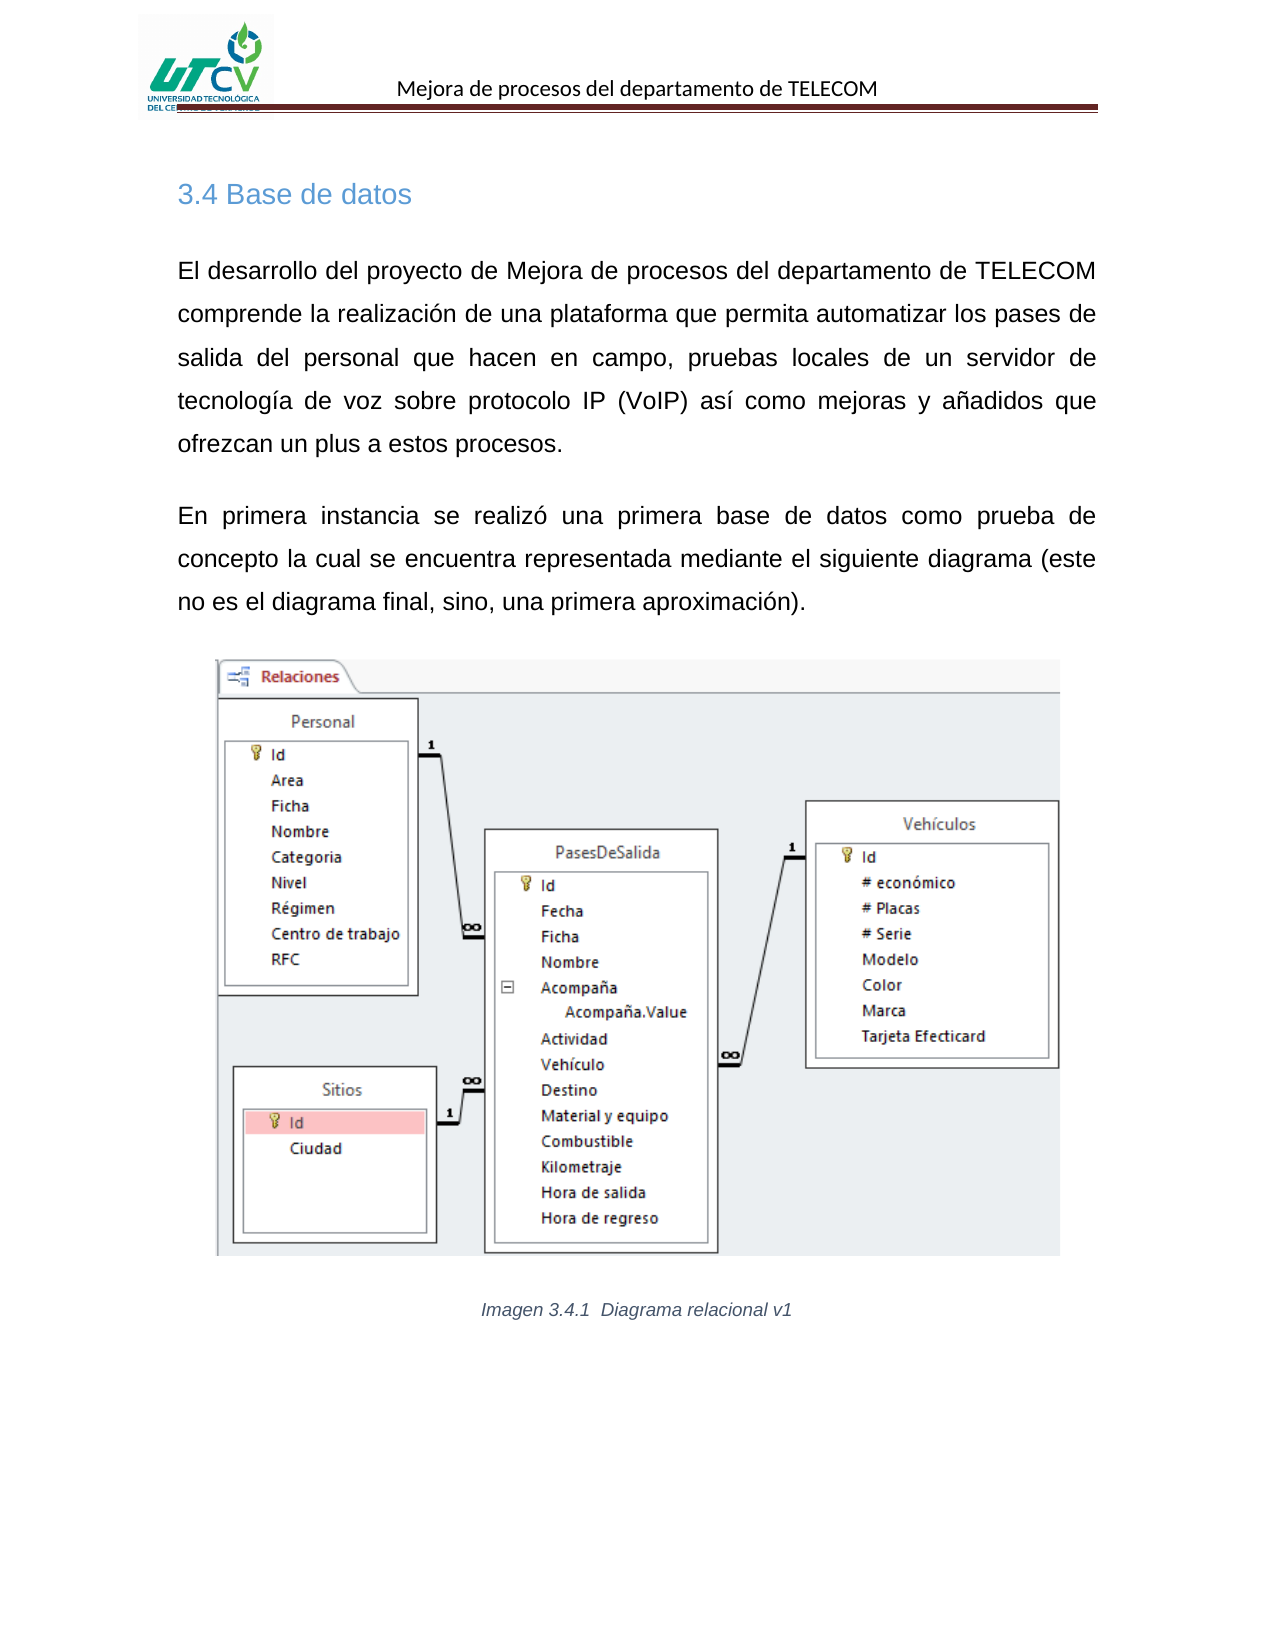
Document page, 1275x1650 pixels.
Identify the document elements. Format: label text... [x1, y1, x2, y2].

text Imagen 3.4.1 Diagrama relacional v1 [177, 1299, 1098, 1320]
text El desarrollo del proyecto de Mejora de procesos del departamento de TELECOM comprende la realización de una plataforma que permita automatizar los pases de salida del personal que hacen en campo, pruebas locales de un servidor de tecnología de voz sobre protocolo IP (VoIP) así como mejoras y añadidos que ofrezcan un plus a estos procesos. [177, 256, 1098, 457]
picture [138, 14, 274, 120]
subtitle 3.4 Base de datos [177, 177, 1098, 210]
text En primera instancia se realizó una primera base de datos como prueba de concepto la cual se encuentra representada mediante el siguiente diagrama (este no es el diagrama final, sino, una primera aproximación). [177, 501, 1098, 616]
